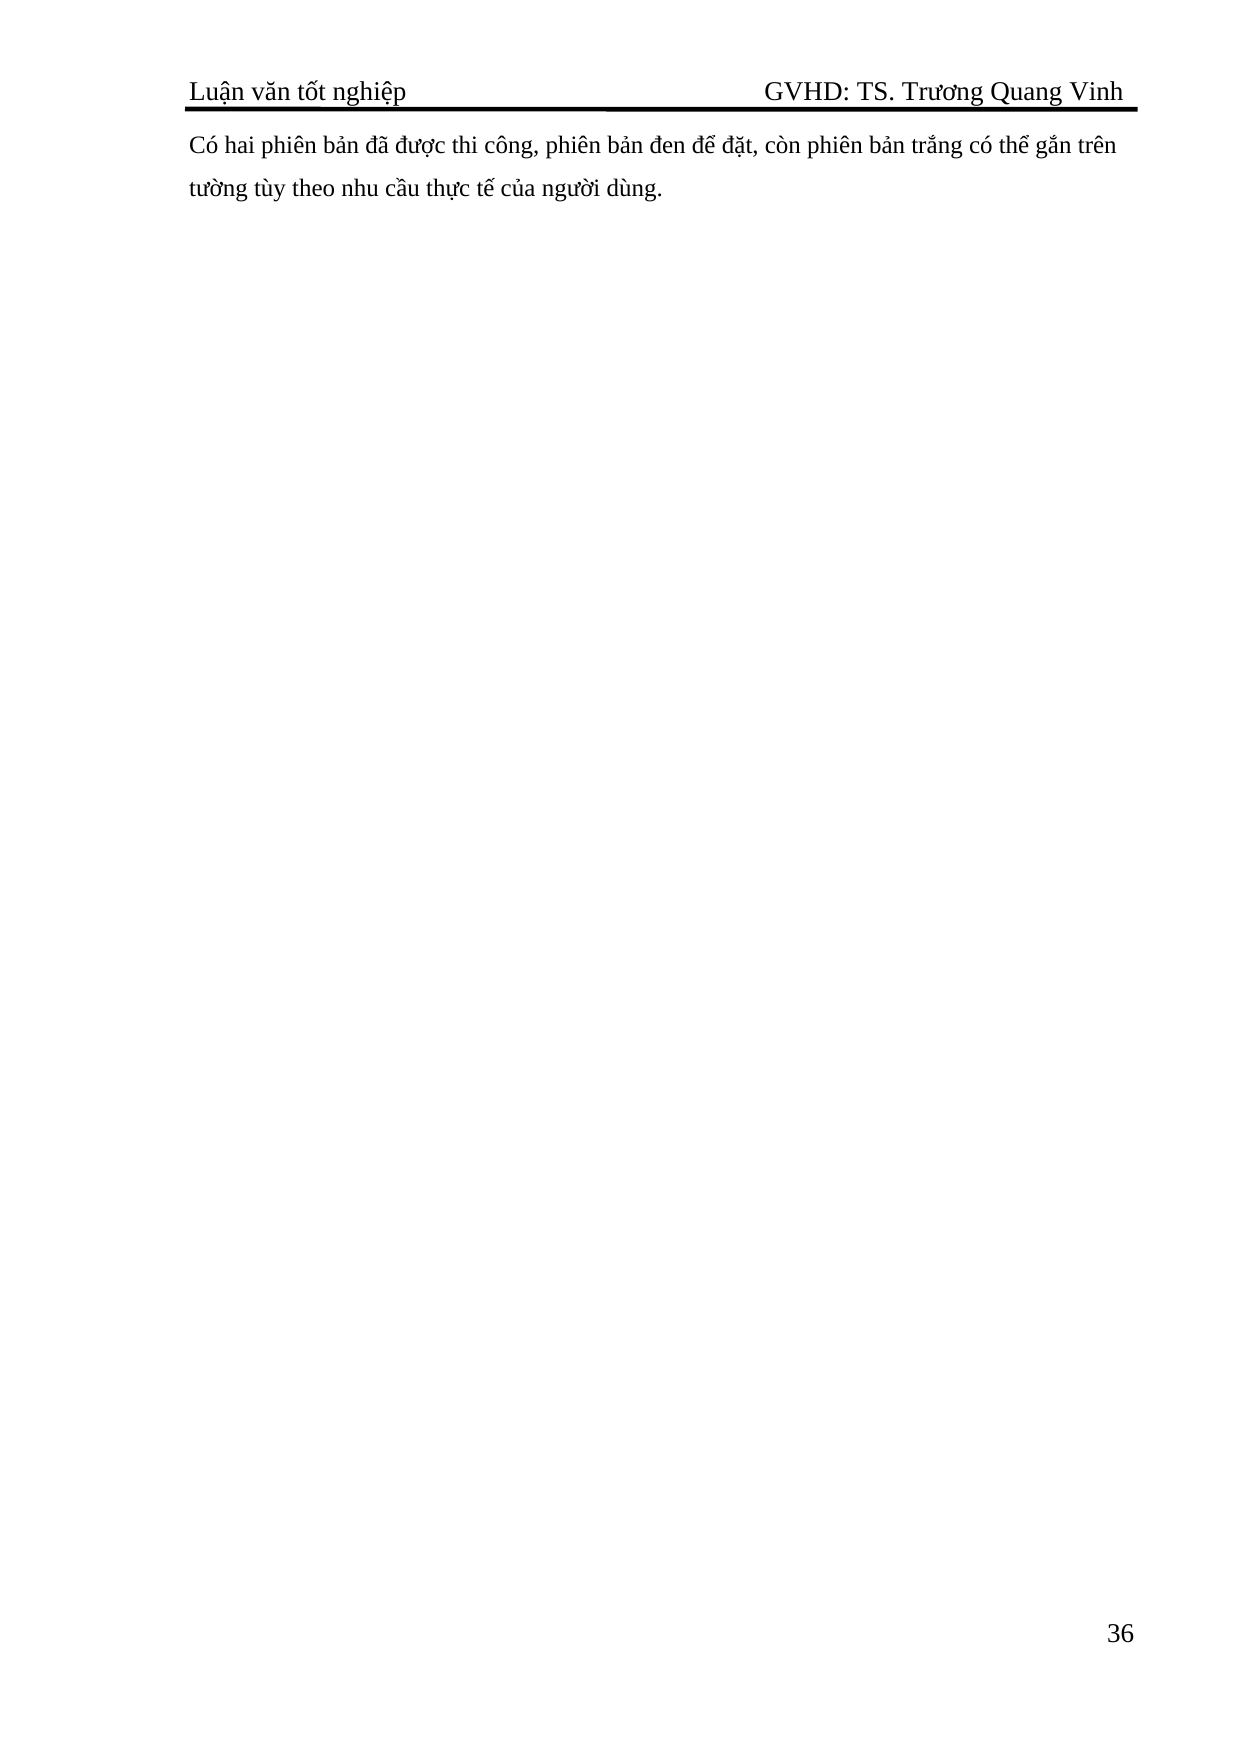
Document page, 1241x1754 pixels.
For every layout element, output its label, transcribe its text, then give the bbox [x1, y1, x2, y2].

text Có hai phiên bản đã được thi công, phiên bản đen để đặt, còn phiên bản trắng có thể gắn trên tường tùy theo nhu cầu thực tế của người dùng. [189, 130, 1134, 202]
